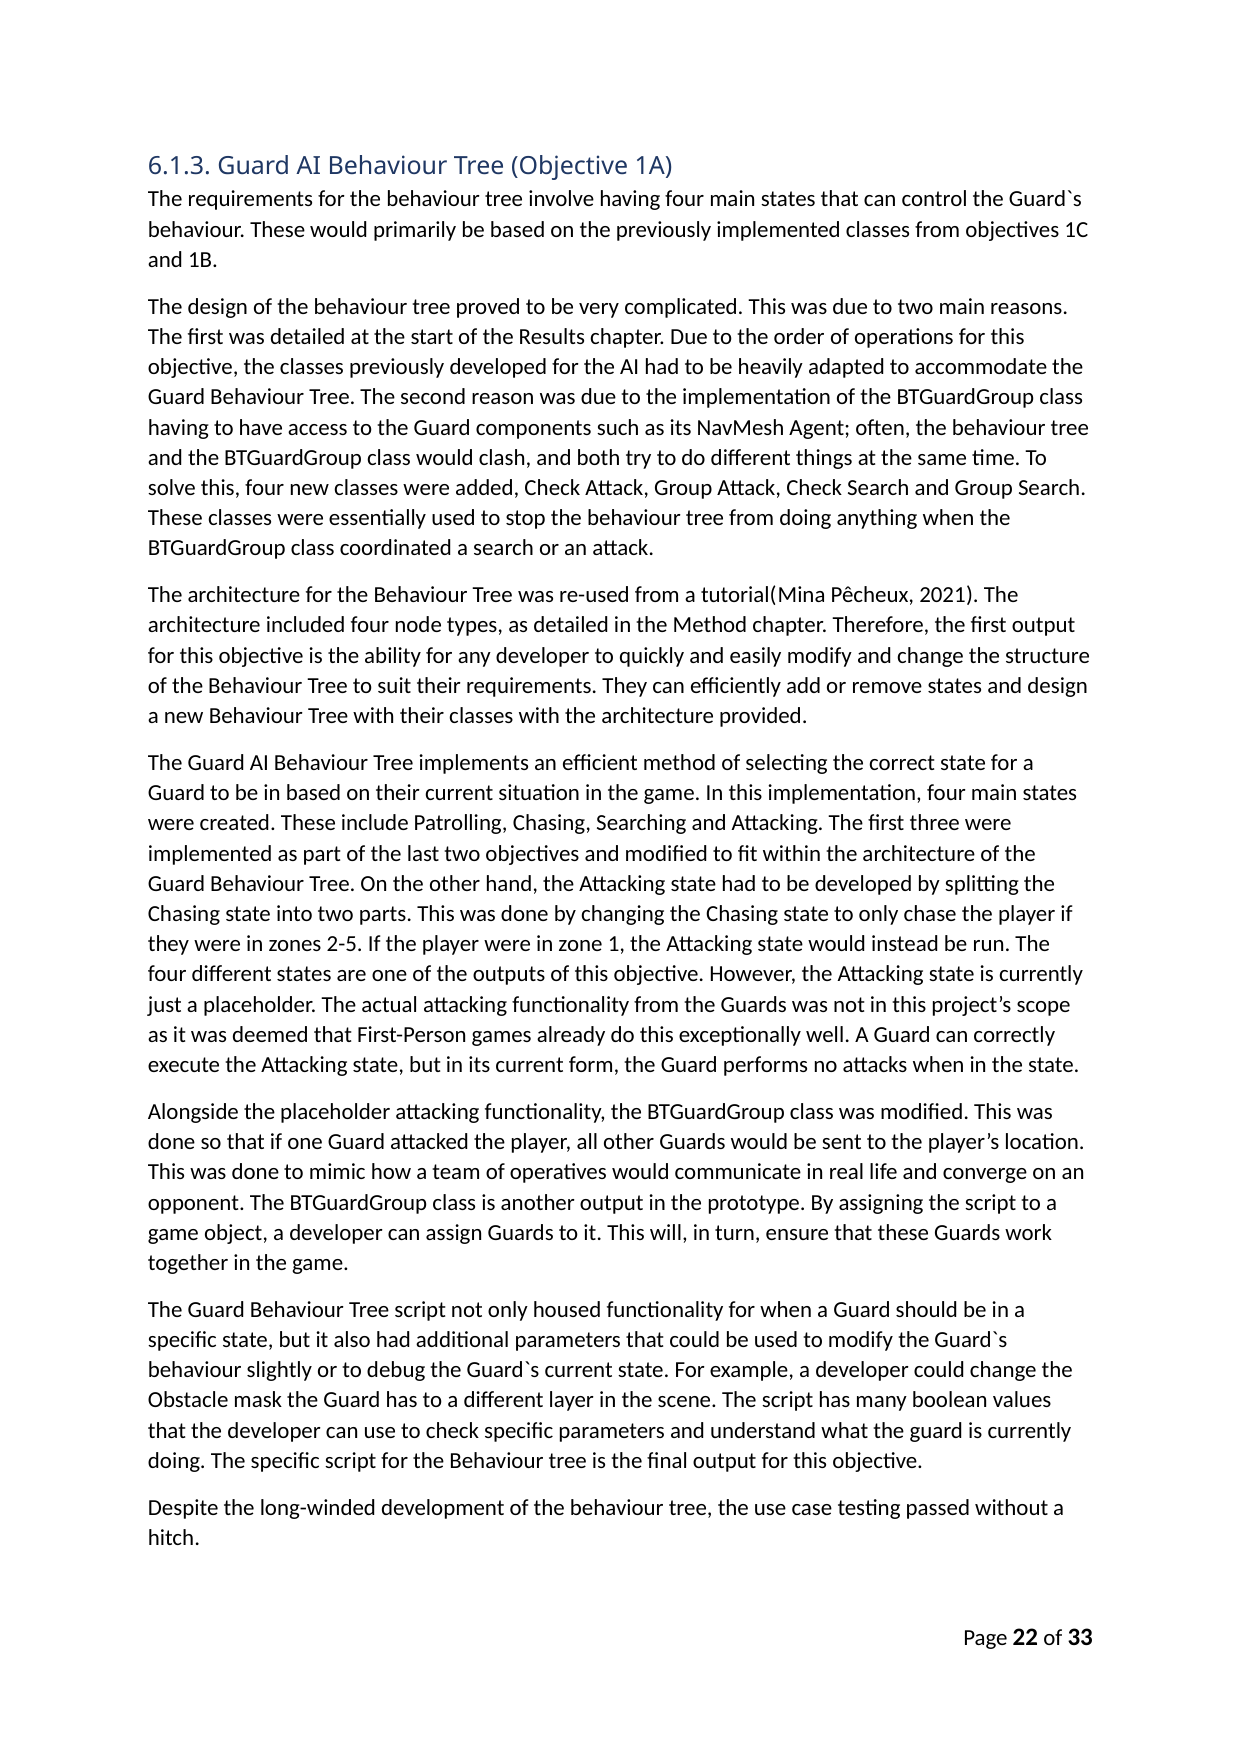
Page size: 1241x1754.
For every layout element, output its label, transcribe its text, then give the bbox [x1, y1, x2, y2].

text Despite the long-winded development of the behaviour tree, the use case testing passed without a hitch. [148, 1493, 1092, 1551]
text The Guard AI Behaviour Tree implements an efficient method of selecting the correct state for a Guard to be in based on their current situation in the game. In this implementation, four main states were created. These include Patrolling, Chasing, Searching and Attacking. The first three were implemented as part of the last two objectives and modified to fit within the architecture of the Guard Behaviour Tree. On the other hand, the Attacking state had to be developed by splitting the Chasing state into two parts. This was done by changing the Chasing state to only chase the player if they were in zones 2-5. If the player were in zone 1, the Attacking state would instead be run. The four different states are one of the outputs of this objective. However, the Attacking state is currently just a placeholder. The actual attacking functionality from the Guards was not in this project’s scope as it was deemed that First-Person games already do this exceptionally well. A Guard can correctly execute the Attacking state, but in its current form, the Guard performs no attacks when in the state. [148, 748, 1092, 1078]
text The design of the behaviour tree proved to be very complicated. This was due to two main reasons. The first was detailed at the start of the Results chapter. Due to the order of operations for this objective, the classes previously developed for the AI had to be heavily adapted to accommodate the Guard Behaviour Tree. The second reason was due to the implementation of the BTGuardGroup class having to have access to the Guard components such as its NavMesh Agent; often, the behaviour tree and the BTGuardGroup class would clash, and both try to do different things at the same time. To solve this, four new classes were added, Check Attack, Group Attack, Check Search and Group Search. These classes were essentially used to stop the behaviour tree from doing anything when the BTGuardGroup class coordinated a search or an attack. [148, 292, 1092, 561]
text The Guard Behaviour Tree script not only housed functionality for when a Guard should be in a specific state, but it also had additional parameters that could be used to modify the Guard`s behaviour slightly or to debug the Guard`s current state. For example, a developer could change the Obstacle mask the Guard has to a different layer in the scene. The script has many boolean values that the developer can use to check specific parameters and understand what the guard is currently doing. The specific script for the Behaviour tree is the final output for this objective. [148, 1295, 1092, 1474]
text The architecture for the Behaviour Tree was re-used from a tutorial(Mina Pêcheux, 2021). The architecture included four node types, as detailed in the Method chapter. Therefore, the first output for this objective is the ability for any developer to quickly and easily modify and change the structure of the Behaviour Tree to suit their requirements. They can efficiently add or remove states and design a new Behaviour Tree with their classes with the architecture provided. [148, 580, 1092, 729]
subtitle 6.1.3. Guard AI Behaviour Tree (Objective 1A) [148, 148, 1092, 182]
text Alongside the placeholder attacking functionality, the BTGuardGroup class was modified. This was done so that if one Guard attacked the player, all other Guards would be sent to the player’s location. This was done to mimic how a team of operatives would communicate in real life and converge on an opponent. The BTGuardGroup class is another output in the prototype. By assigning the script to a game object, a developer can assign Guards to it. This will, in turn, ensure that these Guards work together in the game. [148, 1097, 1092, 1276]
text The requirements for the behaviour tree involve having four main states that can control the Guard`s behaviour. These would primarily be based on the previously implemented classes from objectives 1C and 1B. [148, 184, 1092, 273]
